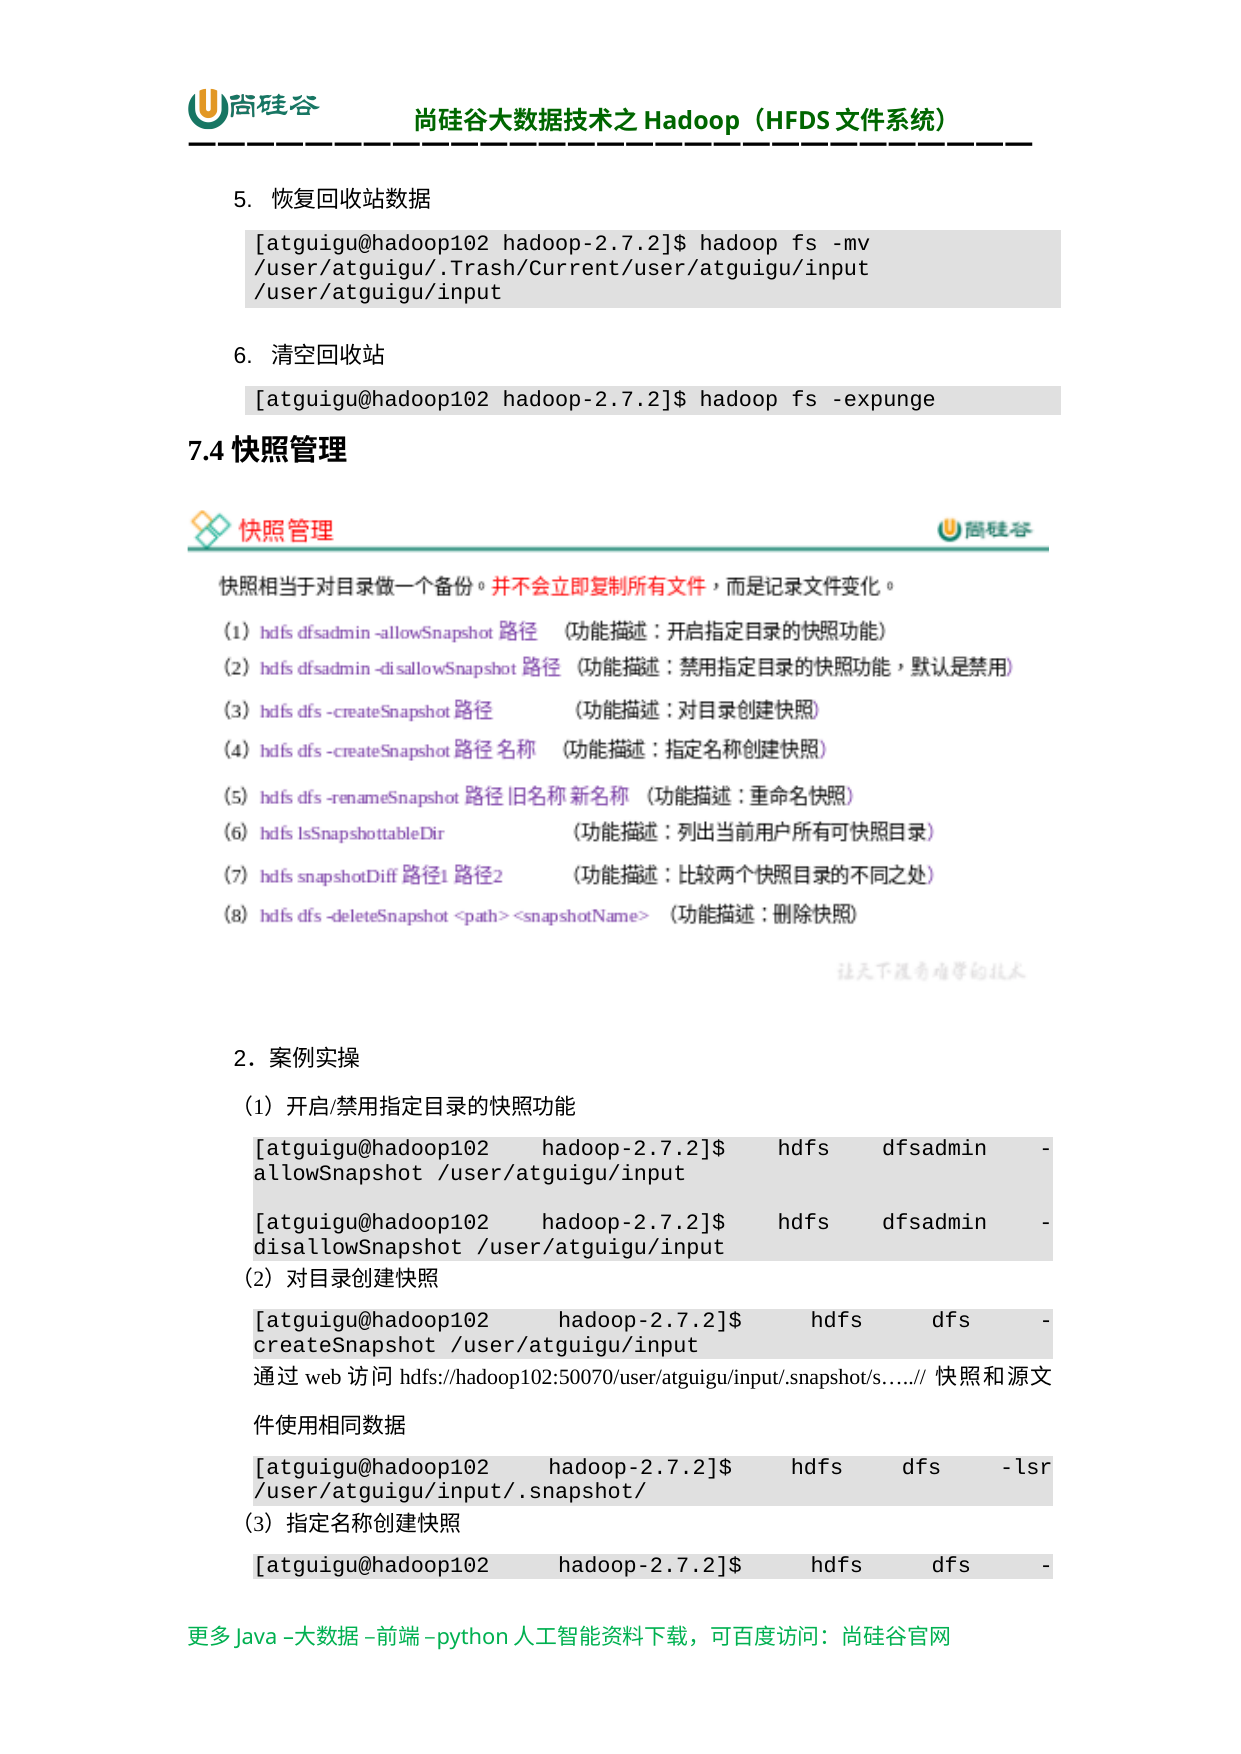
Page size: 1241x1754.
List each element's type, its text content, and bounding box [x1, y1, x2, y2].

subtitle 7.4 快照管理 [187, 415, 1053, 480]
text （1）开启/禁用指定目录的快照功能 [187, 1089, 1053, 1121]
text /user/atguigu/.Trash/Current/user/atguigu/input /user/atguigu/input [245, 257, 1061, 308]
list 恢复回收站数据 [233, 165, 1053, 230]
text （2）对目录创建快照 [187, 1261, 1053, 1293]
text 通过web访问hdfs://hadoop102:50070/user/atguigu/input/.snapshot/s…..// 快照和源文件使用相同数据 [253, 1359, 1053, 1440]
picture [187, 88, 320, 130]
text [atguigu@hadoop102 hadoop-2.7.2]$ hadoop fs -mv [245, 230, 1061, 257]
list 清空回收站 [233, 321, 1053, 386]
text 2．案例实操 [187, 1024, 1053, 1089]
text [atguigu@hadoop102 hadoop-2.7.2]$ hdfs dfsadmin -disallowSnapshot /user/atguigu/input [253, 1211, 1053, 1261]
text [atguigu@hadoop102 hadoop-2.7.2]$ hdfs dfsadmin -allowSnapshot /user/atguigu/input [253, 1137, 1053, 1187]
text [atguigu@hadoop102 hadoop-2.7.2]$ hdfs dfs -lsr /user/atguigu/input/.snapshot/ [253, 1456, 1053, 1506]
text （3）指定名称创建快照 [187, 1506, 1053, 1538]
text [atguigu@hadoop102 hadoop-2.7.2]$ hadoop fs -expunge [245, 386, 1061, 415]
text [253, 1554, 1053, 1579]
text [atguigu@hadoop102 hadoop-2.7.2]$ hdfs dfs -createSnapshot /user/atguigu/input [253, 1309, 1053, 1359]
